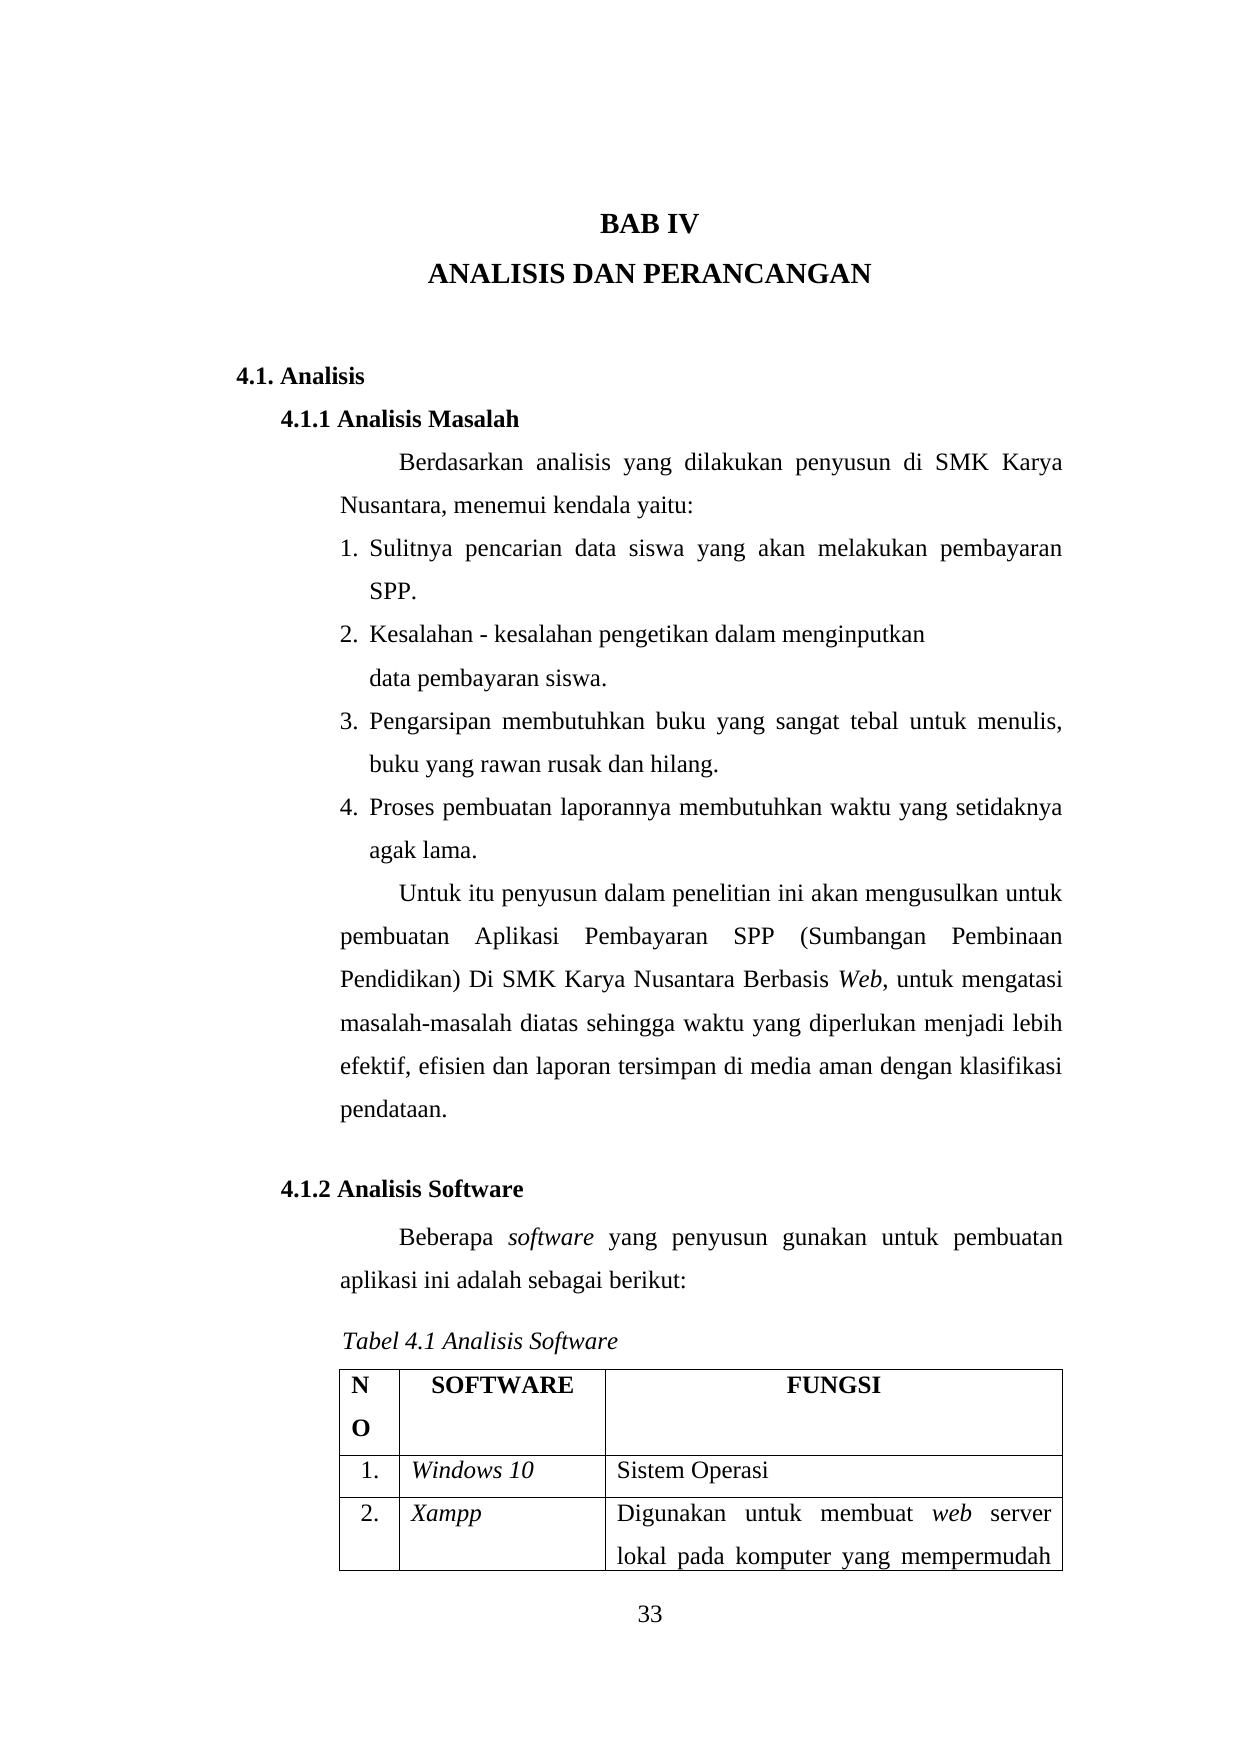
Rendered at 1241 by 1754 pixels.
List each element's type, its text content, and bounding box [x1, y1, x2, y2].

table_cell Xampp [400, 1498, 605, 1570]
text Tabel 4.1 Analisis Software [192, 1326, 1063, 1355]
text 4.1.1 Analisis Masalah [281, 404, 1063, 433]
table_header FUNGSI [606, 1370, 1062, 1454]
text 4.1. Analisis [236, 361, 1063, 389]
table_cell Windows 10 [400, 1456, 605, 1497]
list Sulitnya pencarian data siswa yang akan melakukan pembayaran SPP. [339, 533, 1063, 605]
list Untuk itu penyusun dalam penelitian ini akan mengusulkan untuk pembuatan Aplikasi Pembayaran SPP (Sumbangan Pembinaan Pendidikan) Di SMK Karya Nusantara Berbasis Web, untuk mengatasi masalah-masalah diatas sehingga waktu yang diperlukan menjadi lebih efektif, efisien dan laporan tersimpan di media aman dengan klasifikasi pendataan. [340, 878, 1063, 1123]
list data pembayaran siswa. [369, 663, 1063, 691]
list Pengarsipan membutuhkan buku yang sangat tebal untuk menulis, buku yang rawan rusak dan hilang. [339, 706, 1063, 778]
table_header SOFTWARE [400, 1370, 605, 1454]
text Berdasarkan analisis yang dilakukan penyusun di SMK Karya Nusantara, menemui kendala yaitu: [340, 447, 1063, 519]
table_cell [606, 1498, 1062, 1570]
text 4.1.2 Analisis Software [281, 1174, 1063, 1203]
list Proses pembuatan laporannya membutuhkan waktu yang setidaknya agak lama. [339, 792, 1063, 864]
table_header NO [340, 1370, 399, 1454]
list Kesalahan - kesalahan pengetikan dalam menginputkan [339, 619, 1063, 648]
table_cell 1. [340, 1456, 399, 1497]
table_cell 2. [340, 1498, 399, 1570]
table_cell Sistem Operasi [606, 1456, 1062, 1497]
list Beberapa software yang penyusun gunakan untuk pembuatan aplikasi ini adalah sebagai berikut: [340, 1222, 1063, 1294]
text BAB IV ANALISIS DAN PERANCANGAN [236, 206, 1063, 289]
